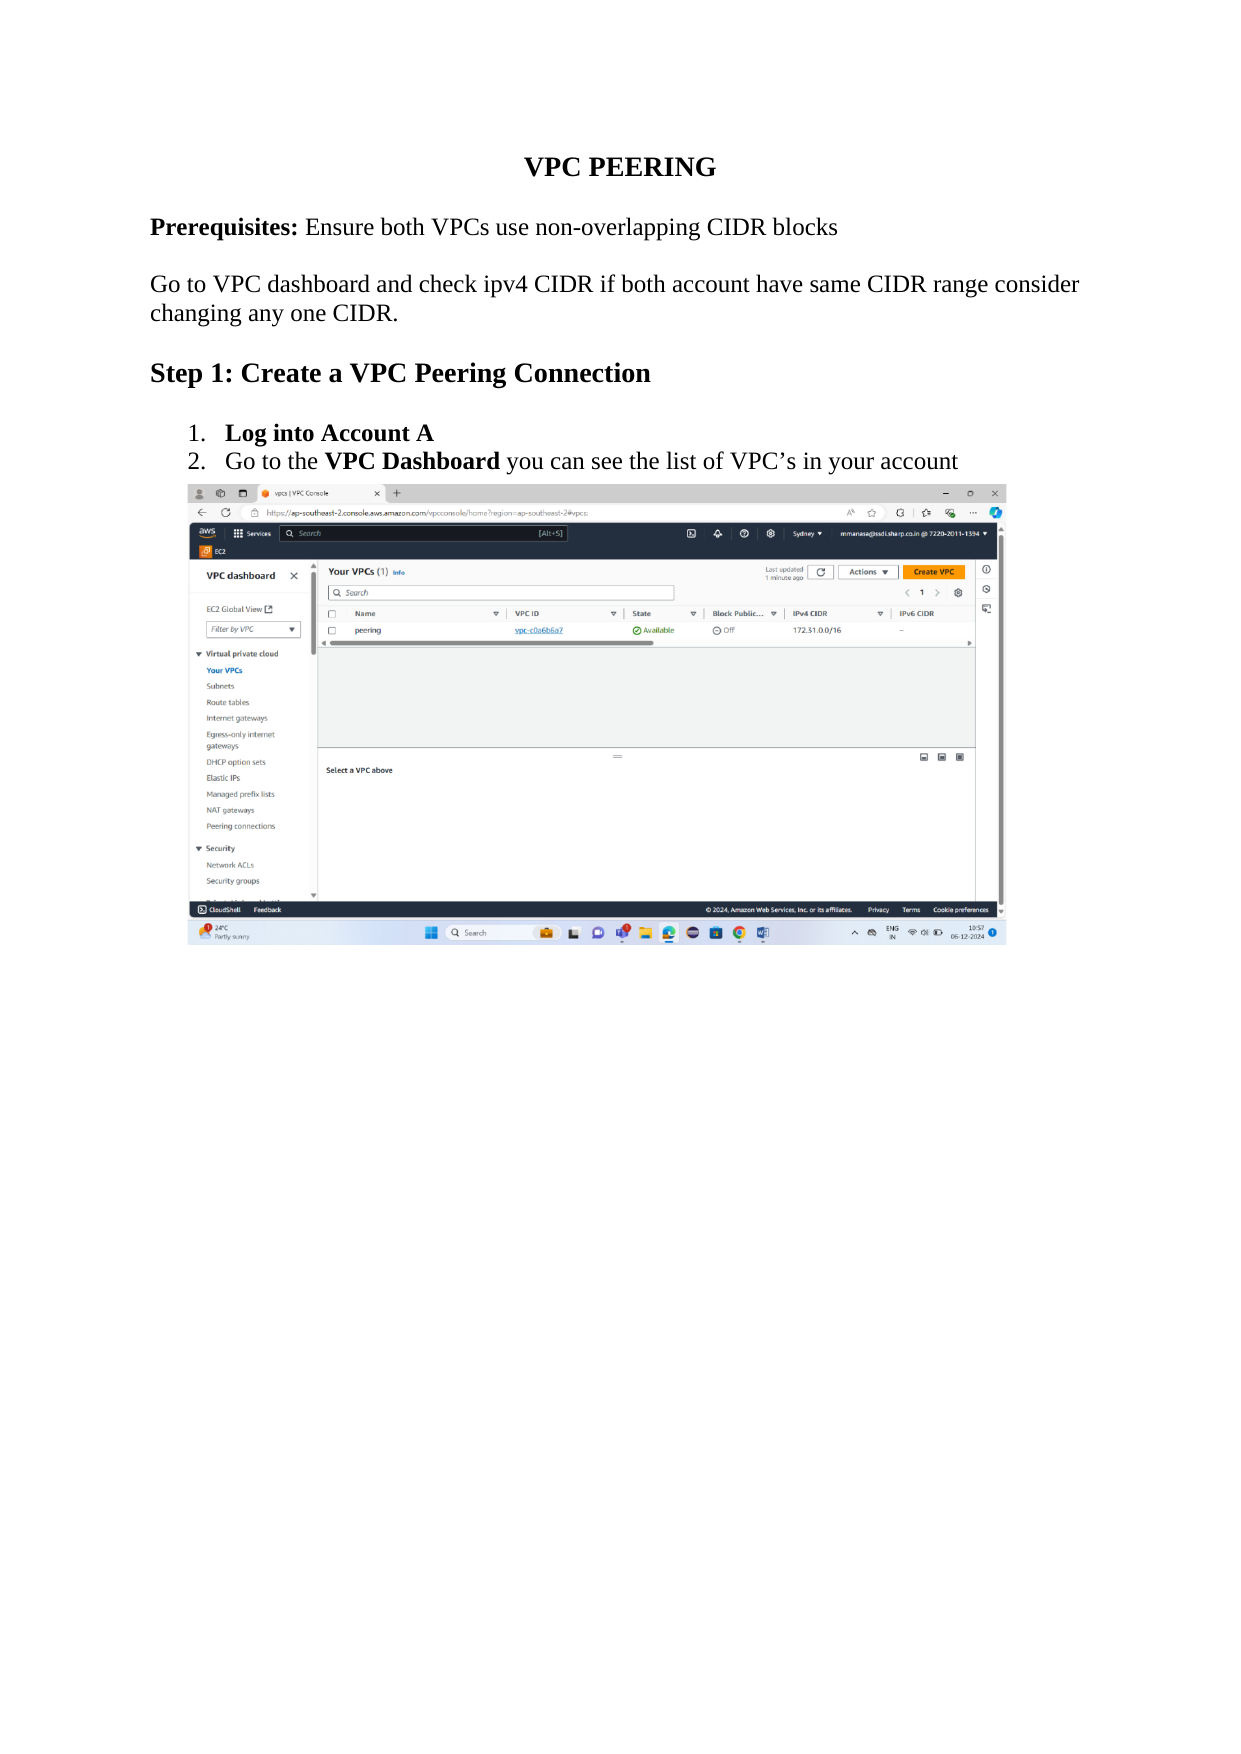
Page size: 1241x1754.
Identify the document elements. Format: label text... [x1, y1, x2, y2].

text Prerequisites: Ensure both VPCs use non-overlapping CIDR blocks [150, 212, 1090, 240]
text Go to VPC dashboard and check ipv4 CIDR if both account have same CIDR range consider changing any one CIDR. [150, 269, 1090, 327]
picture [187, 484, 1007, 945]
text Step 1: Create a VPC Peering Connection [150, 356, 1090, 388]
text VPC PEERING [150, 150, 1090, 182]
list Log into Account A [187, 418, 1090, 446]
list Go to the VPC Dashboard you can see the list of VPC’s in your account [187, 446, 1090, 475]
